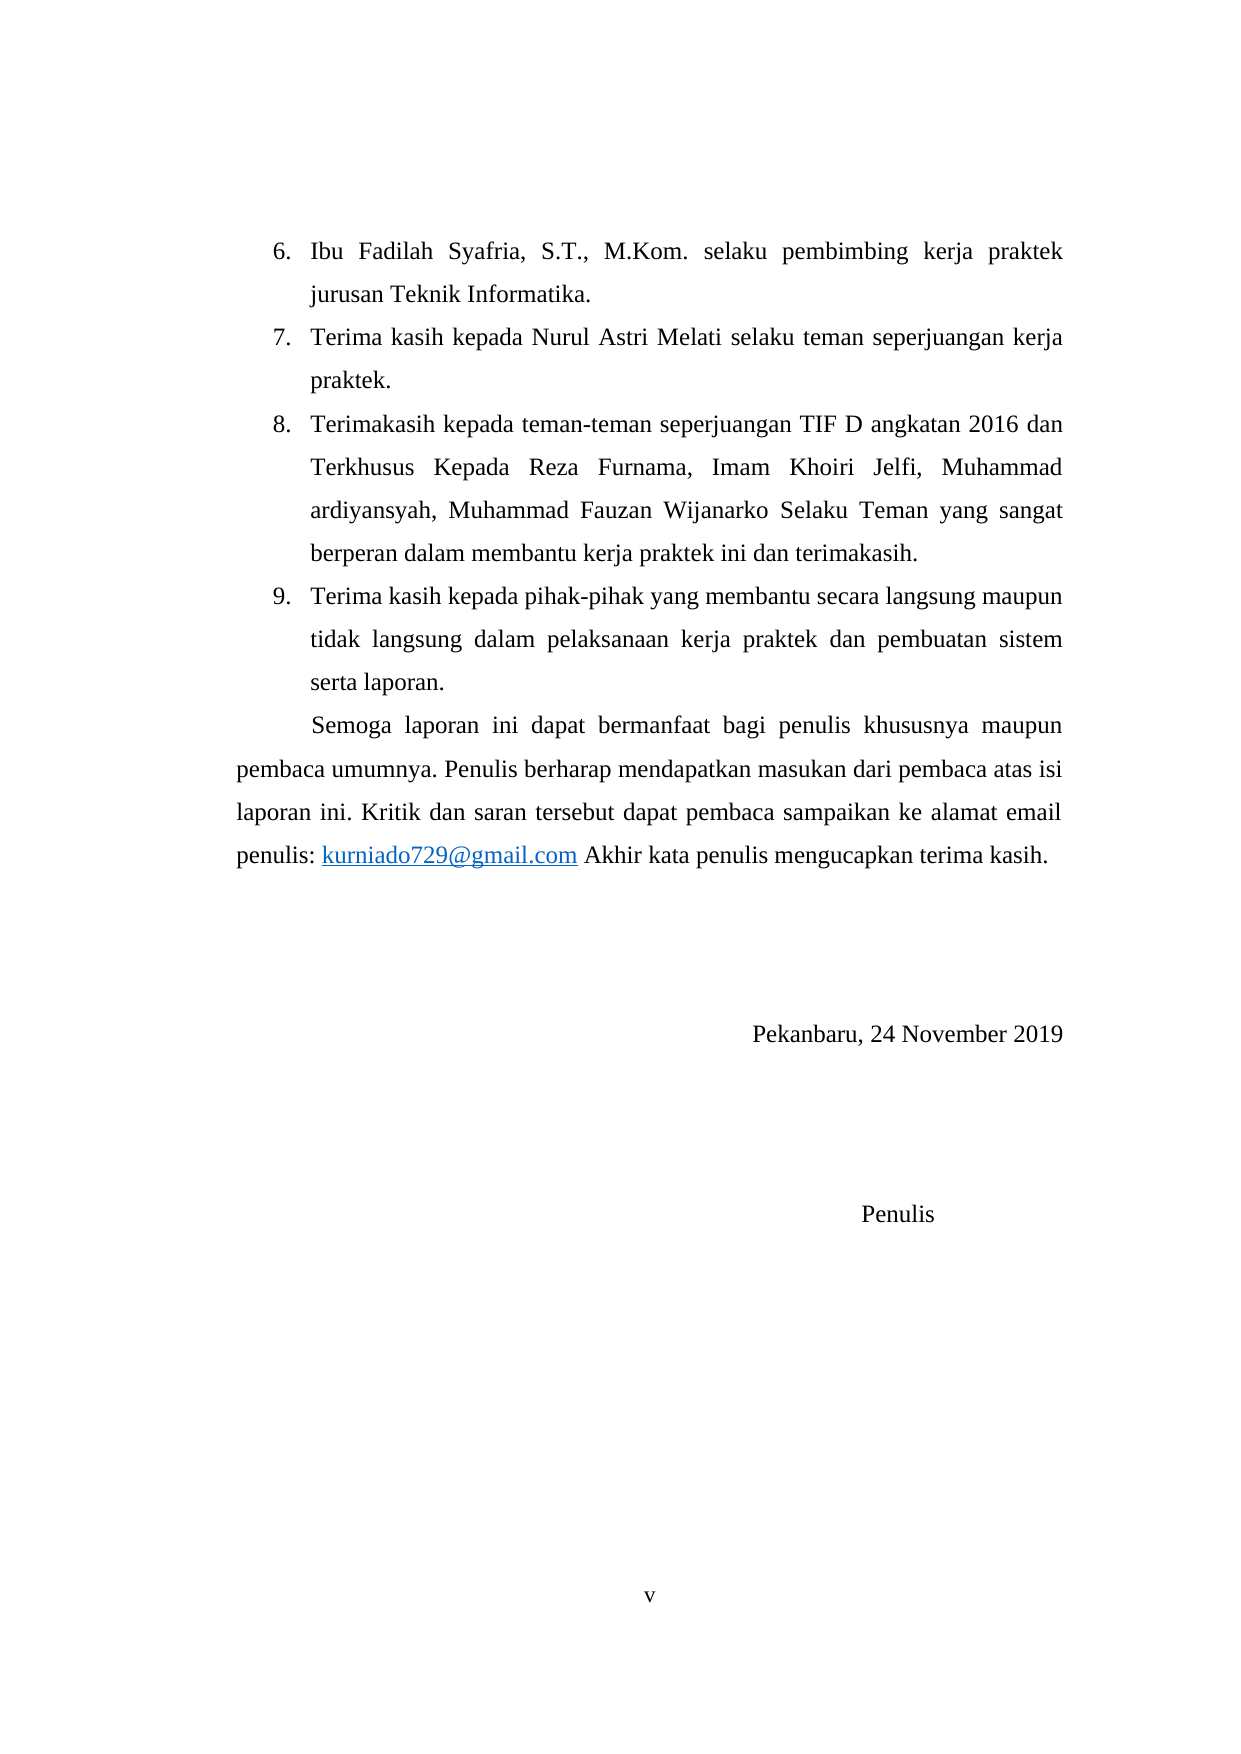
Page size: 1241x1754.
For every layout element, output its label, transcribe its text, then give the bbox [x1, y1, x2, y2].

list Terima kasih kepada Nurul Astri Melati selaku teman seperjuangan kerja praktek. [273, 322, 1063, 394]
list Terima kasih kepada pihak-pihak yang membantu secara langsung maupun tidak langsung dalam pelaksanaan kerja praktek dan pembuatan sistem serta laporan. [273, 581, 1063, 696]
list Terimakasih kepada teman-teman seperjuangan TIF D angkatan 2016 dan Terkhusus Kepada Reza Furnama, Imam Khoiri Jelfi, Muhammad ardiyansyah, Muhammad Fauzan Wijanarko Selaku Teman yang sangat berperan dalam membantu kerja praktek ini dan terimakasih. [273, 409, 1063, 567]
list Ibu Fadilah Syafria, S.T., M.Kom. selaku pembimbing kerja praktek jurusan Teknik Informatika. [273, 236, 1063, 308]
text Penulis [236, 1199, 1063, 1227]
text Pekanbaru, 24 November 2019 [236, 1019, 1063, 1048]
text Semoga laporan ini dapat bermanfaat bagi penulis khususnya maupun pembaca umumnya. Penulis berharap mendapatkan masukan dari pembaca atas isi laporan ini. Kritik dan saran tersebut dapat pembaca sampaikan ke alamat email penulis: kurniado729@gmail.com Akhir kata penulis mengucapkan terima kasih. [236, 711, 1063, 869]
